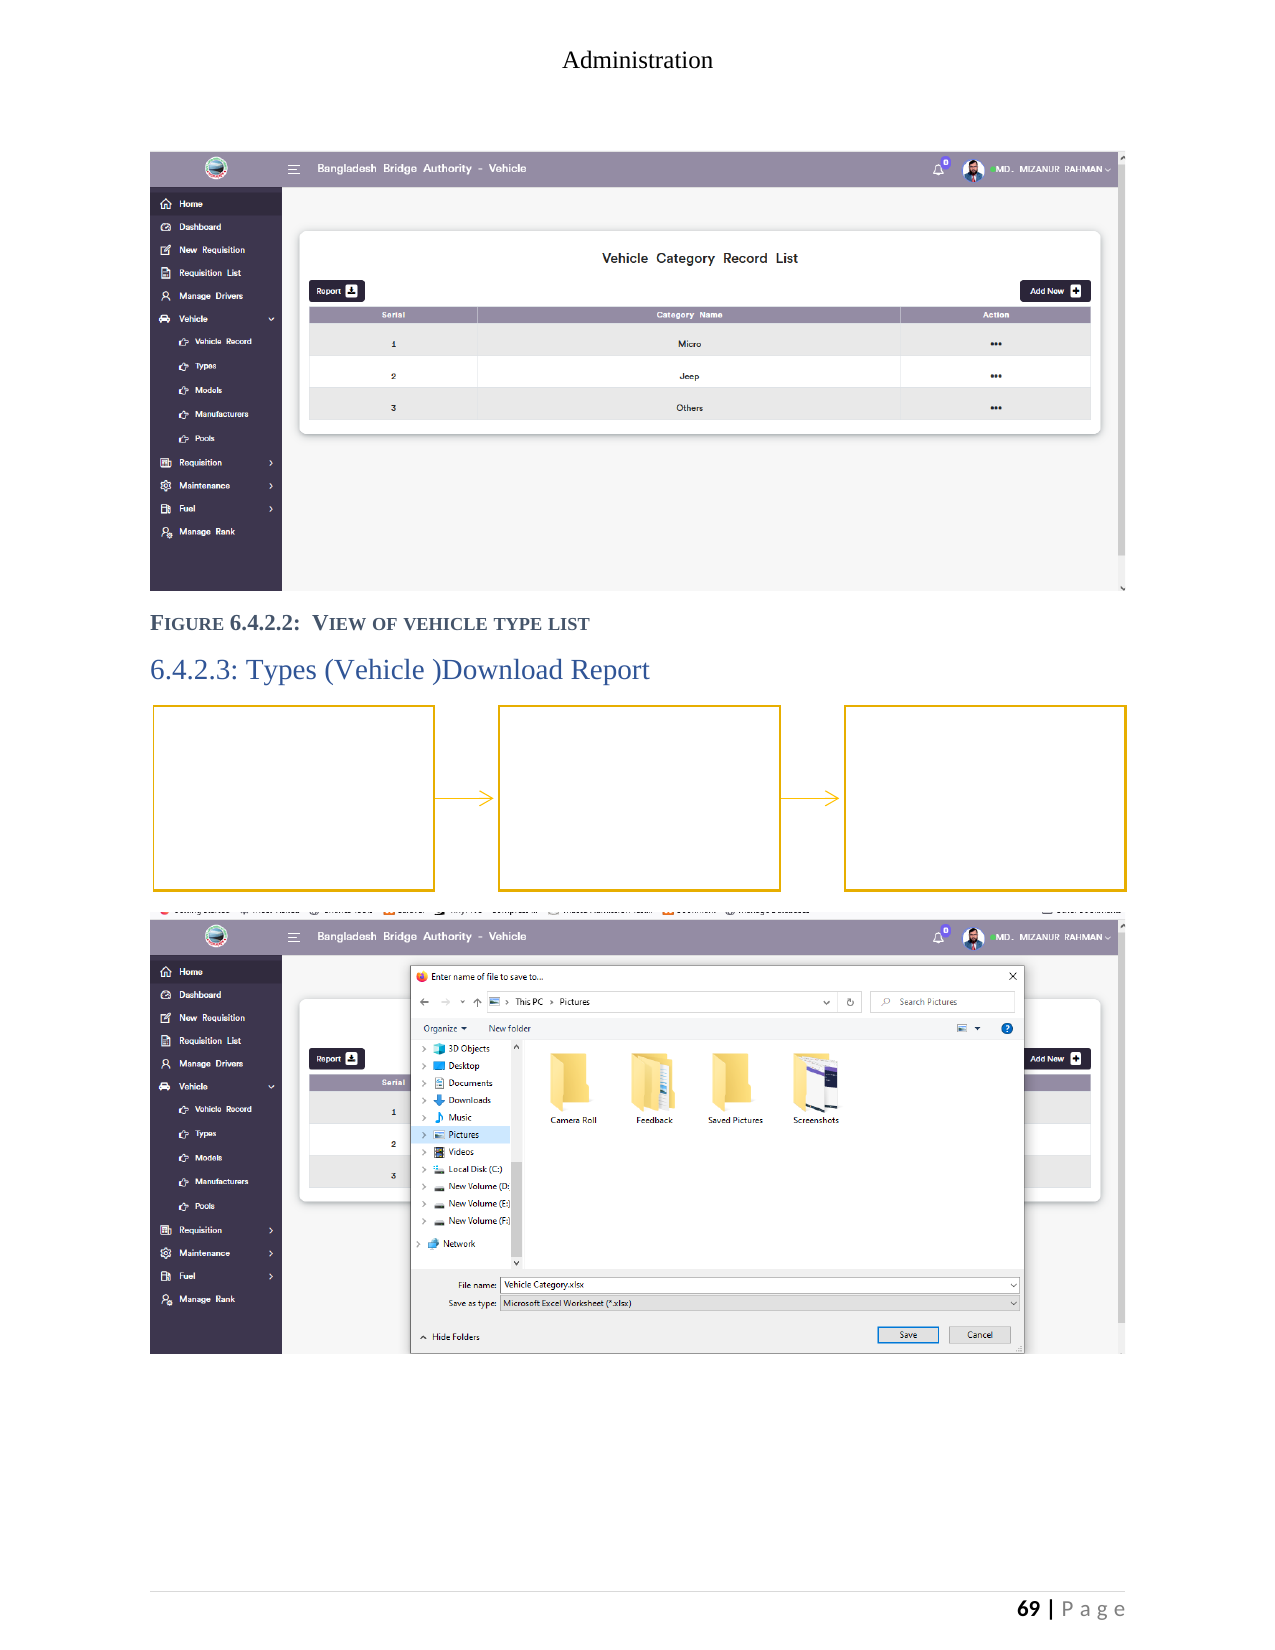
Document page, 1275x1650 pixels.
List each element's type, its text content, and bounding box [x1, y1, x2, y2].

picture [150, 150, 1125, 591]
subtitle 6.4.2.3: Types (Vehicle )Download Report [150, 652, 1125, 686]
picture [150, 912, 1125, 1354]
text Figure 6.4.2.2: View of vehicle type list [150, 609, 1125, 636]
